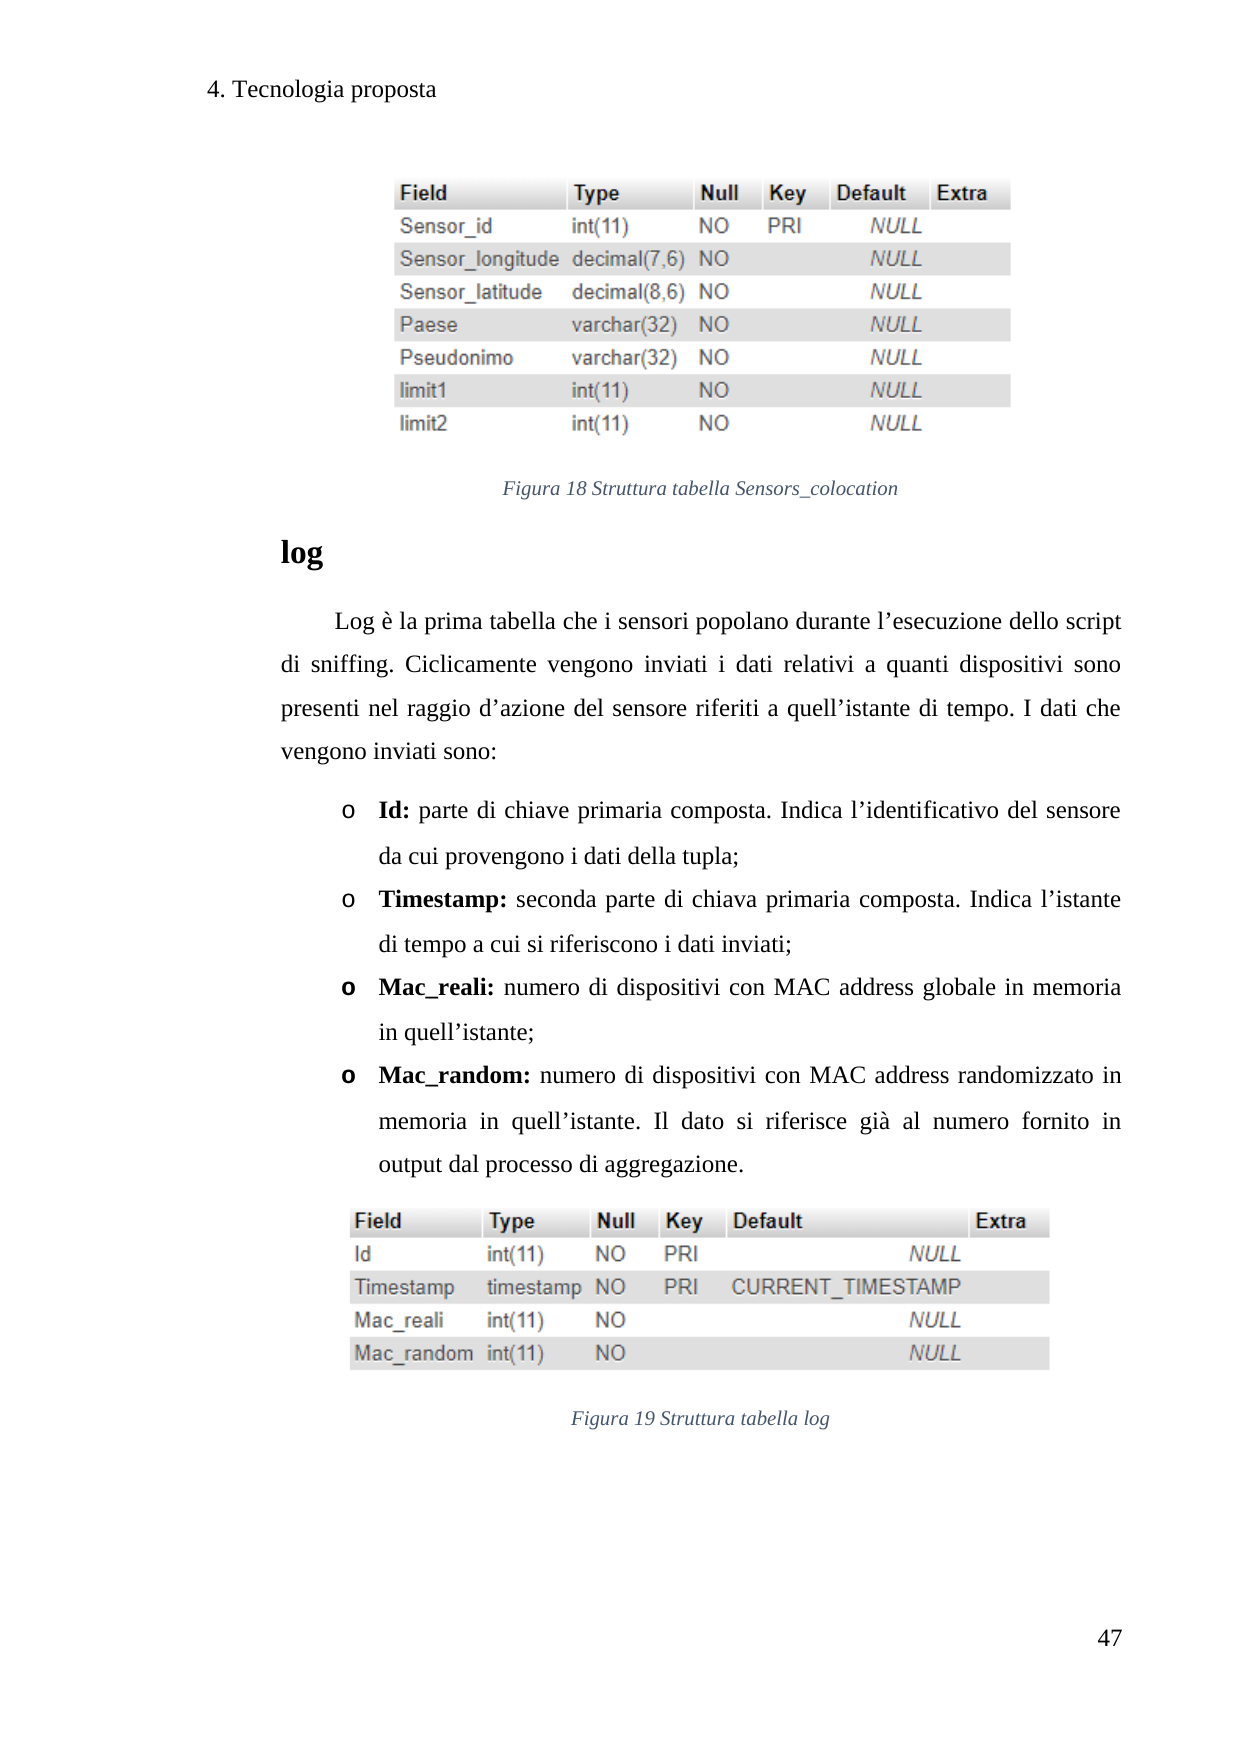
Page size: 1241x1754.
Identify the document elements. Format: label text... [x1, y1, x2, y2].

picture [349, 1208, 1053, 1375]
list Id: parte di chiave primaria composta. Indica l’identificativo del sensore da cui provengono i dati della tupla; [341, 796, 1122, 869]
text Log è la prima tabella che i sensori popolano durante l’esecuzione dello script di sniffing. Ciclicamente vengono inviati i dati relativi a quanti dispositivi sono presenti nel raggio d’azione del sensore riferiti a quell’istante di tempo. I dati che vengono inviati sono: [281, 606, 1122, 764]
list Mac_reali: numero di dispositivi con MAC address globale in memoria in quell’istante; [341, 972, 1122, 1046]
picture [393, 177, 1011, 445]
text Figura 18 Struttura tabella Sensors_colocation [207, 475, 1122, 499]
list Timestamp: seconda parte di chiava primaria composta. Indica l’istante di tempo a cui si riferiscono i dati inviati; [341, 884, 1122, 958]
text log [207, 532, 1122, 571]
text Figura 19 Struttura tabella log [207, 1405, 1122, 1429]
list Mac_random: numero di dispositivi con MAC address randomizzato in memoria in quell’istante. Il dato si riferisce già al numero fornito in output dal processo di aggregazione. [341, 1061, 1122, 1178]
